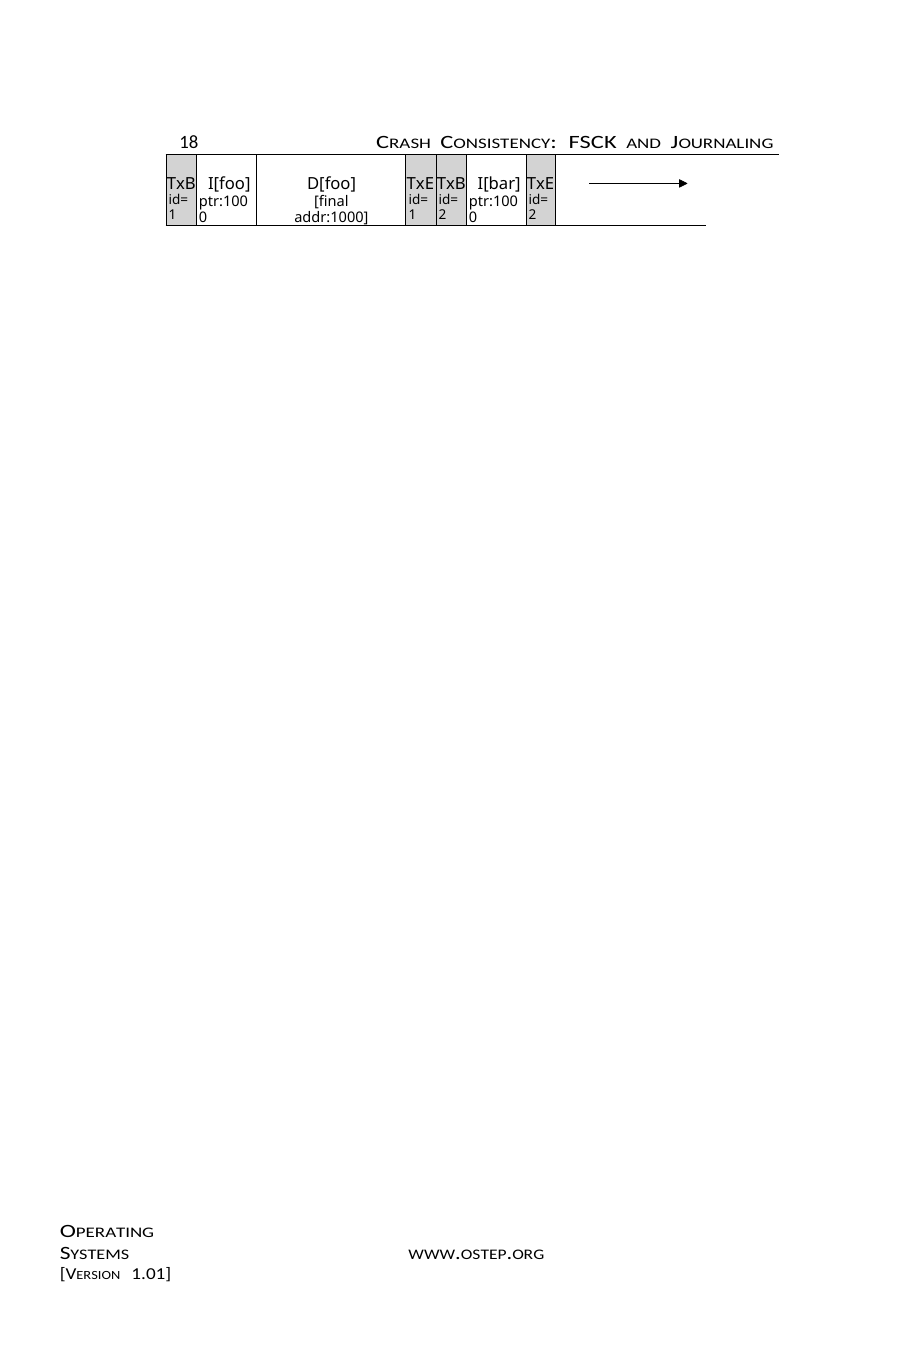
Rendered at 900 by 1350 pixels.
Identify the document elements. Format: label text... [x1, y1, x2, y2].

table_header TxE id=2 [527, 155, 555, 225]
table_header I[foo] ptr:1000 [197, 155, 256, 225]
table_header D[foo] [final addr:1000] [257, 155, 405, 225]
table_header TxB id=2 [437, 155, 466, 225]
table_header [556, 155, 706, 225]
table_header I[bar] ptr:1000 [467, 155, 526, 225]
table_header TxB id=1 [167, 155, 196, 225]
table_header TxE id=1 [406, 155, 436, 225]
